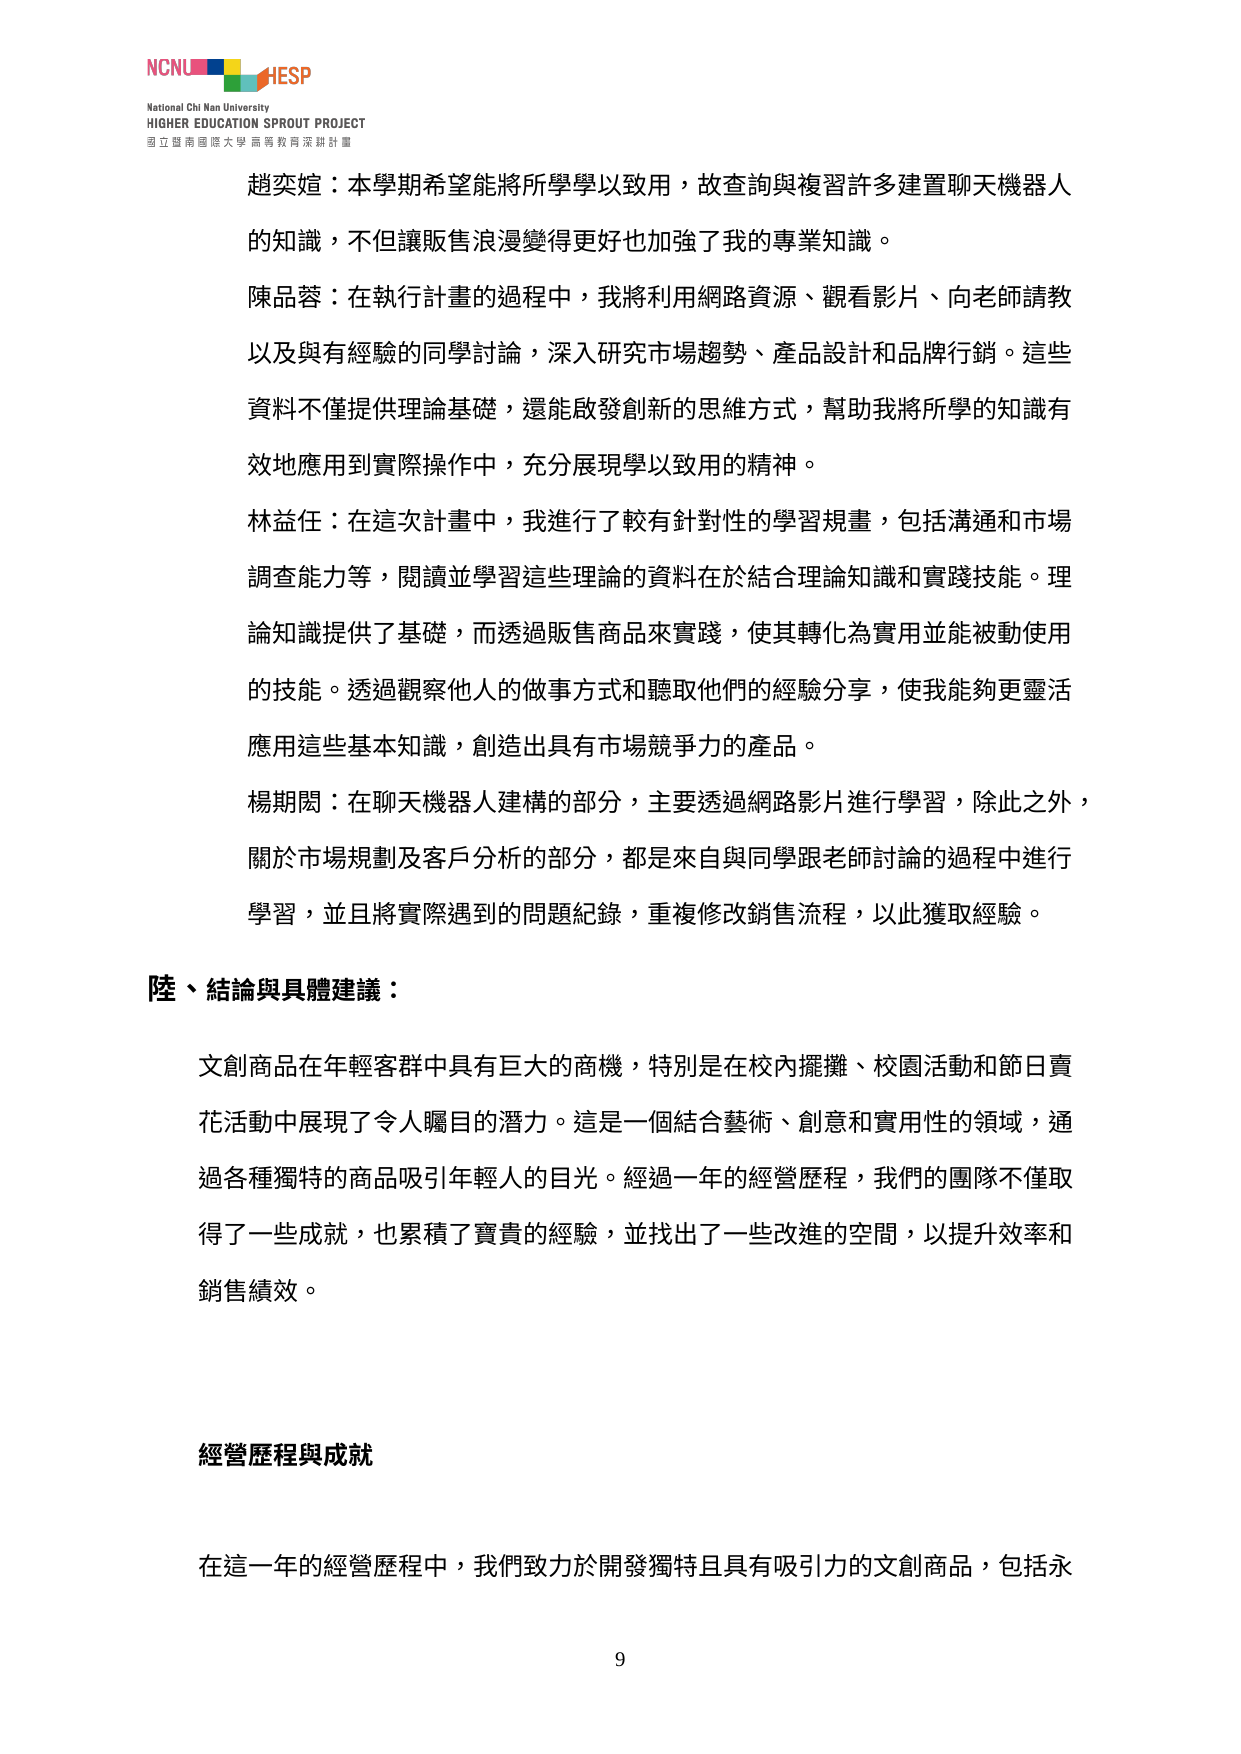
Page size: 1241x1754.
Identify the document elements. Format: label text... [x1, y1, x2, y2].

text 趙奕媗：本學期希望能將所學學以致用，故查詢與複習許多建置聊天機器人的知識，不但讓販售浪漫變得更好也加強了我的專業知識。 [248, 164, 1092, 258]
list 結論與具體建議： [148, 949, 1092, 1024]
text 在這一年的經營歷程中，我們致力於開發獨特且具有吸引力的文創商品，包括永生花束、小吊飾、手作飾品等。這些商品融合了創意、浪漫和實用性，滿足了年輕客群對獨特商品的追求。透過參與校內擺攤、校園活動和節日賣花活動，我們成功吸引了一定數量的顧客，並建立了品牌知名度。 [198, 1545, 1092, 1583]
text 經營歷程與成就 [198, 1435, 1092, 1473]
text 陳品蓉：在執行計畫的過程中，我將利用網路資源、觀看影片、向老師請教以及與有經驗的同學討論，深入研究市場趨勢、產品設計和品牌行銷。這些資料不僅提供理論基礎，還能啟發創新的思維方式，幫助我將所學的知識有效地應用到實際操作中，充分展現學以致用的精神。 [248, 276, 1092, 483]
text 文創商品在年輕客群中具有巨大的商機，特別是在校內擺攤、校園活動和節日賣花活動中展現了令人矚目的潛力。這是一個結合藝術、創意和實用性的領域，通過各種獨特的商品吸引年輕人的目光。經過一年的經營歷程，我們的團隊不僅取得了一些成就，也累積了寶貴的經驗，並找出了一些改進的空間，以提升效率和銷售績效。 [198, 1046, 1092, 1308]
picture [147, 59, 365, 147]
text 楊期閎：在聊天機器人建構的部分，主要透過網路影片進行學習，除此之外，關於市場規劃及客戶分析的部分，都是來自與同學跟老師討論的過程中進行學習，並且將實際遇到的問題紀錄，重複修改銷售流程，以此獲取經驗。 [248, 781, 1092, 931]
text 林益任：在這次計畫中，我進行了較有針對性的學習規畫，包括溝通和市場調查能力等，閱讀並學習這些理論的資料在於結合理論知識和實踐技能。理論知識提供了基礎，而透過販售商品來實踐，使其轉化為實用並能被動使用的技能。透過觀察他人的做事方式和聽取他們的經驗分享，使我能夠更靈活應用這些基本知識，創造出具有市場競爭力的產品。 [248, 501, 1092, 763]
